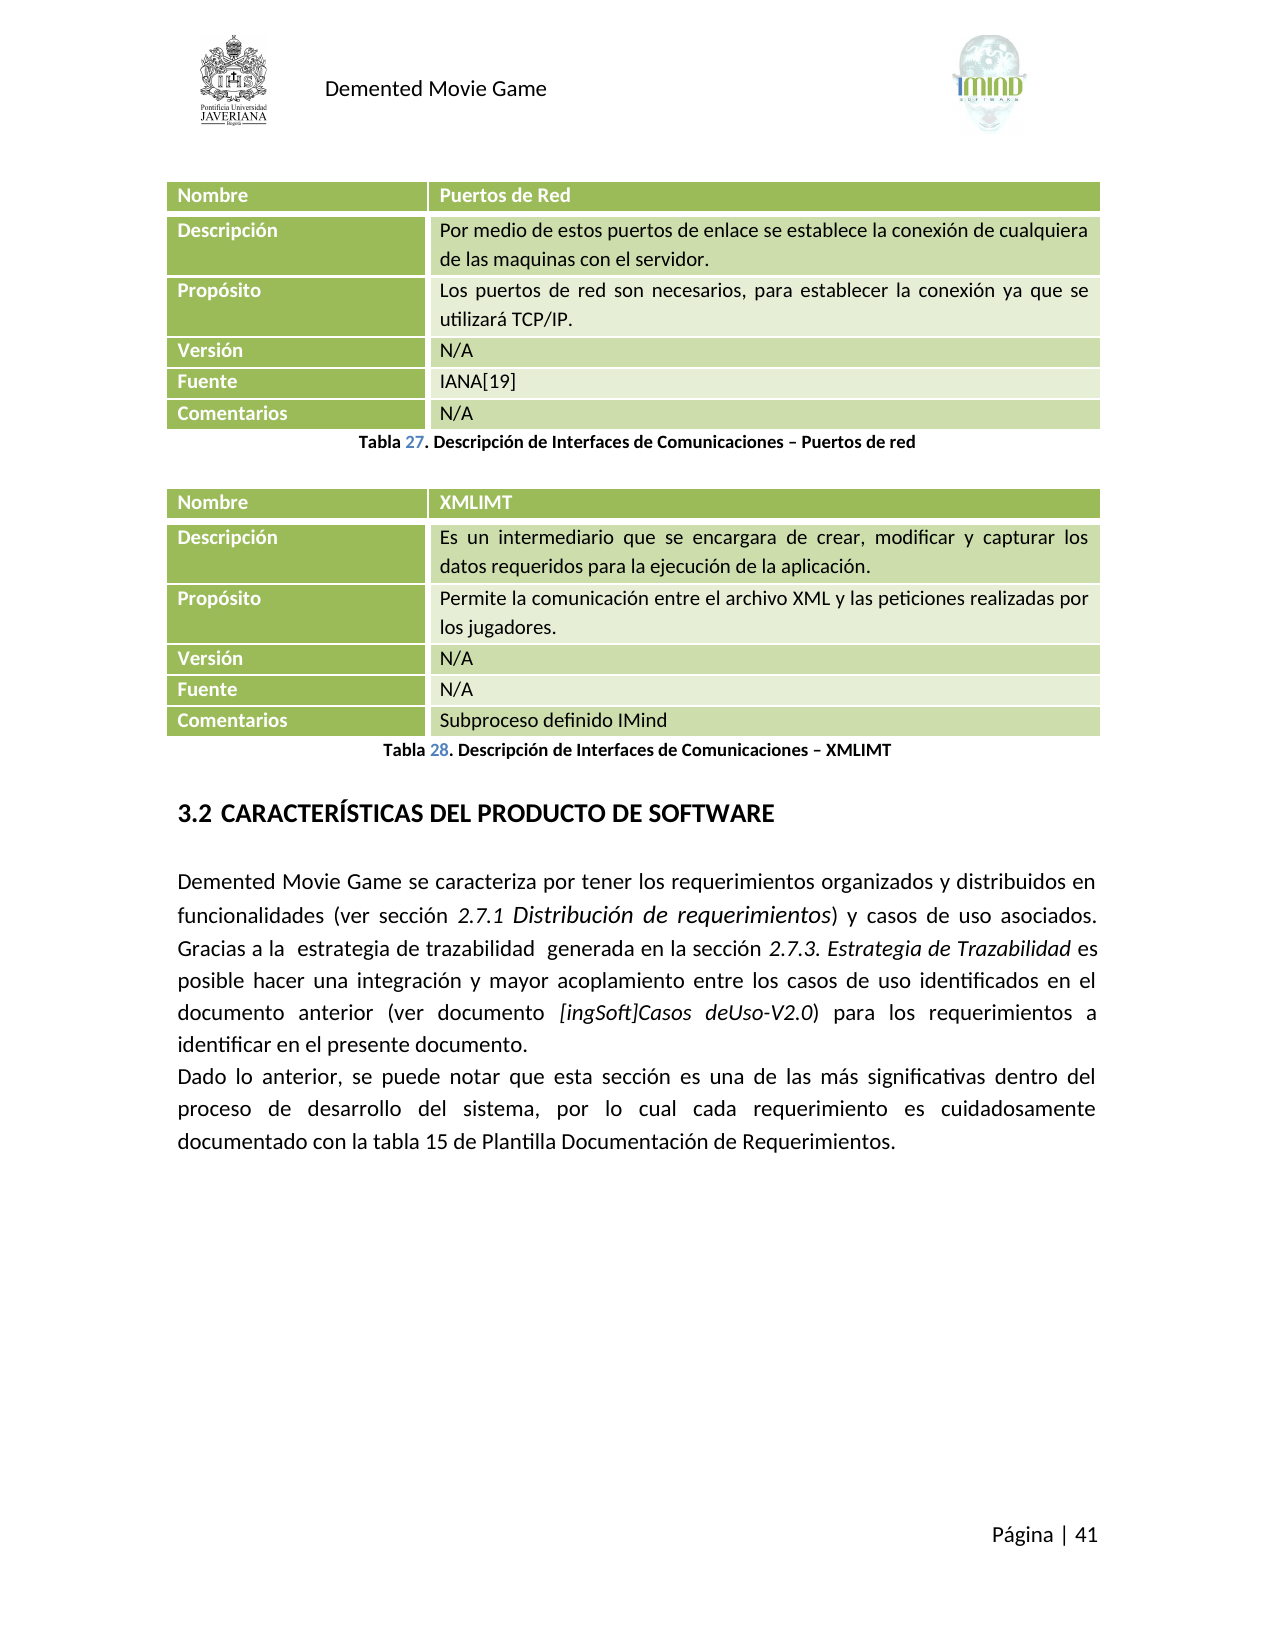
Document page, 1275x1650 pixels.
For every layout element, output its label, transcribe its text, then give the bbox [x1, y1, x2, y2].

table_cell Subproceso definido IMind [431, 707, 1100, 736]
table_header Nombre [167, 489, 427, 518]
table_cell Fuente [167, 676, 425, 705]
table_cell Propósito [167, 585, 425, 643]
table_cell Propósito [167, 278, 425, 336]
table_cell N/A [431, 400, 1100, 429]
table_cell Permite la comunicación entre el archivo XML y las peticiones realizadas por los jugadores. [431, 585, 1100, 643]
table_cell IANA[19] [431, 369, 1100, 398]
picture [200, 35, 267, 126]
table_cell N/A [431, 645, 1100, 674]
text Tabla 28. Descripción de Interfaces de Comunicaciones – XMLIMT [177, 738, 1098, 761]
table_cell Descripción [167, 217, 425, 275]
table_cell Es un intermediario que se encargara de crear, modificar y capturar los datos requeridos para la ejecución de la aplicación. [431, 525, 1100, 583]
table_cell Los puertos de red son necesarios, para establecer la conexión ya que se utilizará TCP/IP. [431, 278, 1100, 336]
table_cell Por medio de estos puertos de enlace se establece la conexión de cualquiera de las maquinas con el servidor. [431, 217, 1100, 275]
table_cell Comentarios [167, 707, 425, 736]
table_header Nombre [167, 182, 427, 211]
table_cell N/A [431, 338, 1100, 367]
picture [951, 35, 1033, 138]
table_cell Fuente [167, 369, 425, 398]
text Tabla 27. Descripción de Interfaces de Comunicaciones – Puertos de red [177, 431, 1098, 454]
table_cell Versión [167, 645, 425, 674]
table_header XMLIMT [429, 489, 1100, 518]
subtitle CARACTERÍSTICAS DEL PRODUCTO DE SOFTWARE [177, 797, 1098, 830]
table_cell N/A [431, 676, 1100, 705]
table_header Puertos de Red [429, 182, 1100, 211]
table_cell Versión [167, 338, 425, 367]
text Dado lo anterior, se puede notar que esta sección es una de las más significativas dentro del proceso de desarrollo del sistema, por lo cual cada requerimiento es cuidadosamente documentado con la tabla 15 de Plantilla Documentación de Requerimientos. [177, 1062, 1098, 1155]
table_cell Descripción [167, 525, 425, 583]
table_cell Comentarios [167, 400, 425, 429]
